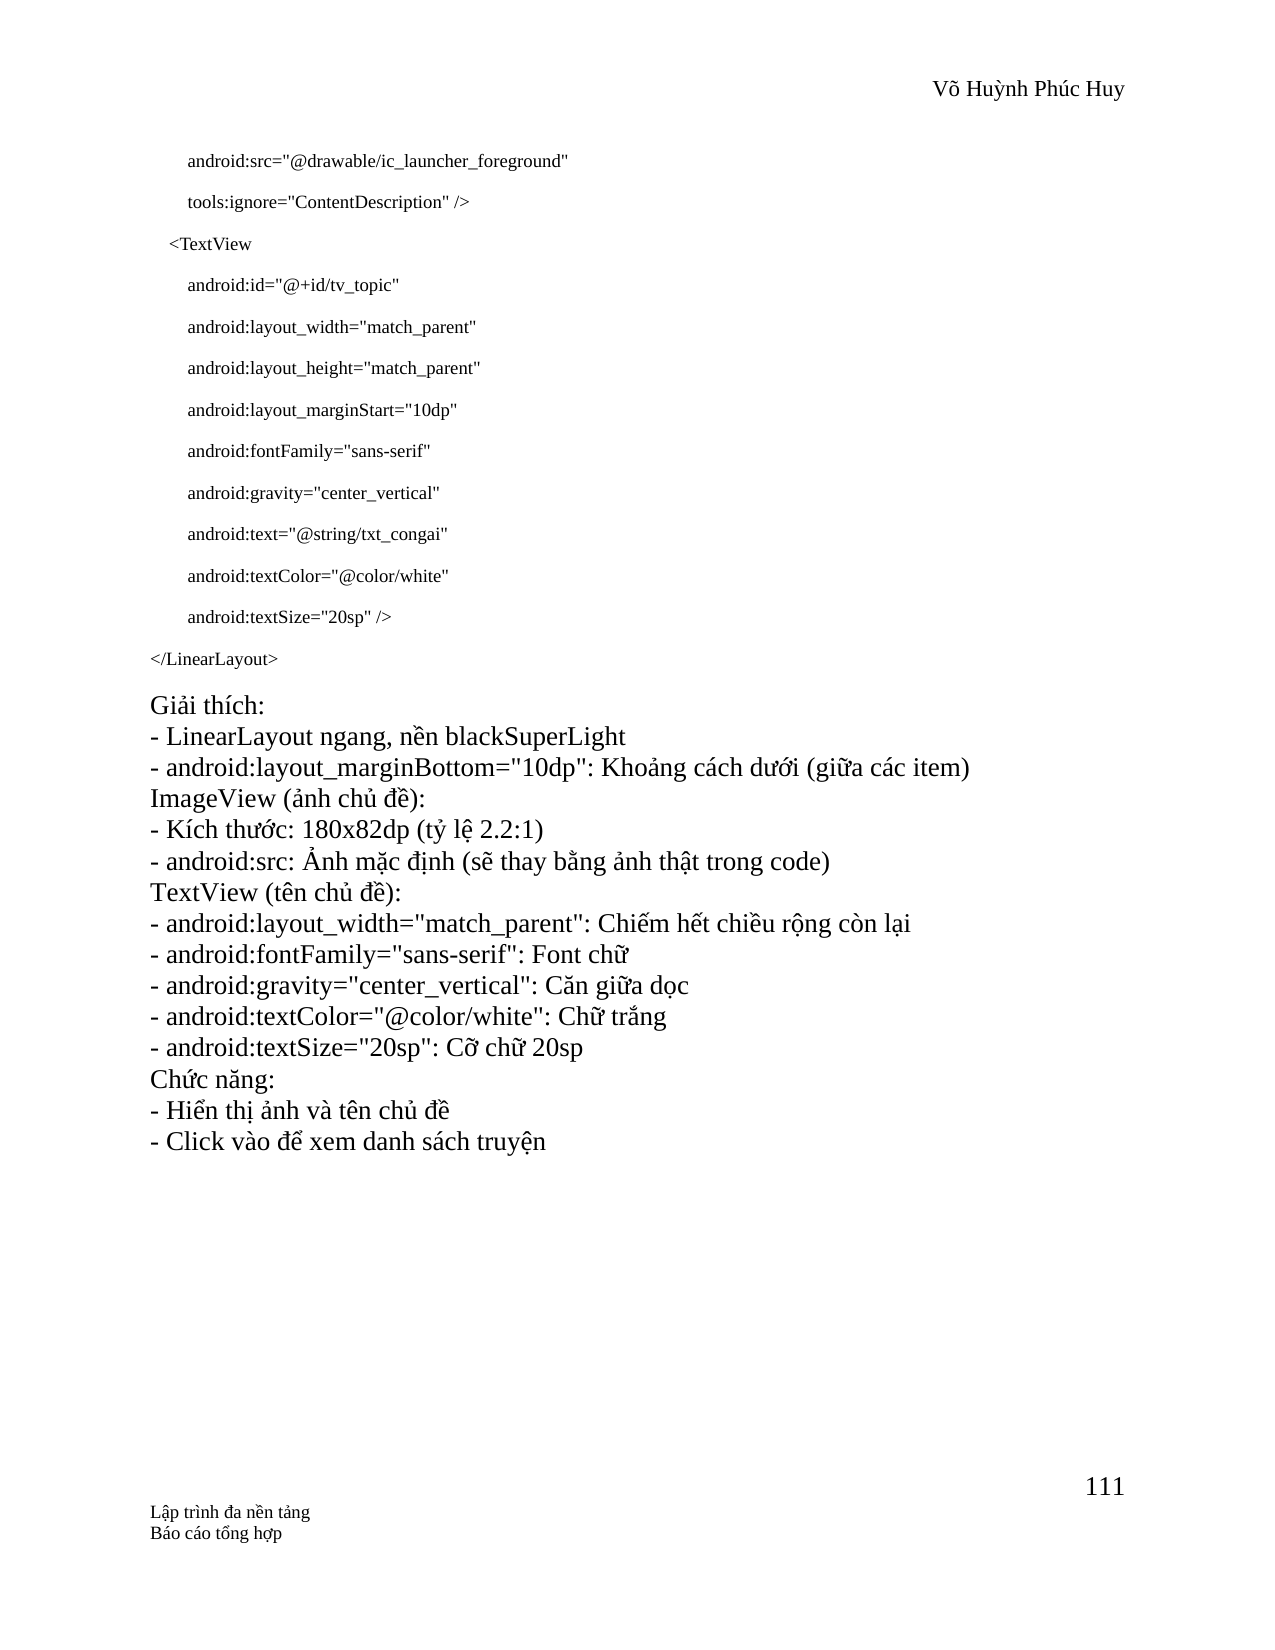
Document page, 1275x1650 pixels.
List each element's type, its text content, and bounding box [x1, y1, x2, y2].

text - LinearLayout ngang, nền blackSuperLight [150, 720, 1125, 751]
text android:gravity="center_vertical" [150, 482, 1125, 503]
text android:id="@+id/tv_topic" [150, 274, 1125, 296]
text - Hiển thị ảnh và tên chủ đề [150, 1094, 1125, 1125]
text - android:layout_marginBottom="10dp": Khoảng cách dưới (giữa các item) [150, 751, 1125, 782]
text android:textColor="@color/white" [150, 564, 1125, 586]
text Chức năng: [150, 1063, 1125, 1094]
text android:layout_height="match_parent" [150, 357, 1125, 379]
text - Kích thước: 180x82dp (tỷ lệ 2.2:1) [150, 813, 1125, 845]
text android:layout_width="match_parent" [150, 316, 1125, 337]
text android:textSize="20sp" /> [150, 606, 1125, 628]
text - android:src: Ảnh mặc định (sẽ thay bằng ảnh thật trong code) [150, 845, 1125, 876]
text android:layout_marginStart="10dp" [150, 399, 1125, 420]
text </LinearLayout> [150, 647, 1125, 669]
text android:text="@string/txt_congai" [150, 523, 1125, 545]
text - android:textSize="20sp": Cỡ chữ 20sp [150, 1032, 1125, 1063]
text Giải thích: [150, 689, 1125, 720]
text TextView (tên chủ đề): [150, 876, 1125, 907]
text - android:layout_width="match_parent": Chiếm hết chiều rộng còn lại [150, 907, 1125, 938]
text tools:ignore="ContentDescription" /> [150, 191, 1125, 213]
text - android:fontFamily="sans-serif": Font chữ [150, 938, 1125, 969]
text - android:textColor="@color/white": Chữ trắng [150, 1000, 1125, 1032]
text - Click vào để xem danh sách truyện [150, 1125, 1125, 1156]
text <TextView [150, 233, 1125, 254]
text ImageView (ảnh chủ đề): [150, 782, 1125, 813]
text - android:gravity="center_vertical": Căn giữa dọc [150, 969, 1125, 1000]
text android:src="@drawable/ic_launcher_foreground" [150, 150, 1125, 172]
text android:fontFamily="sans-serif" [150, 440, 1125, 462]
